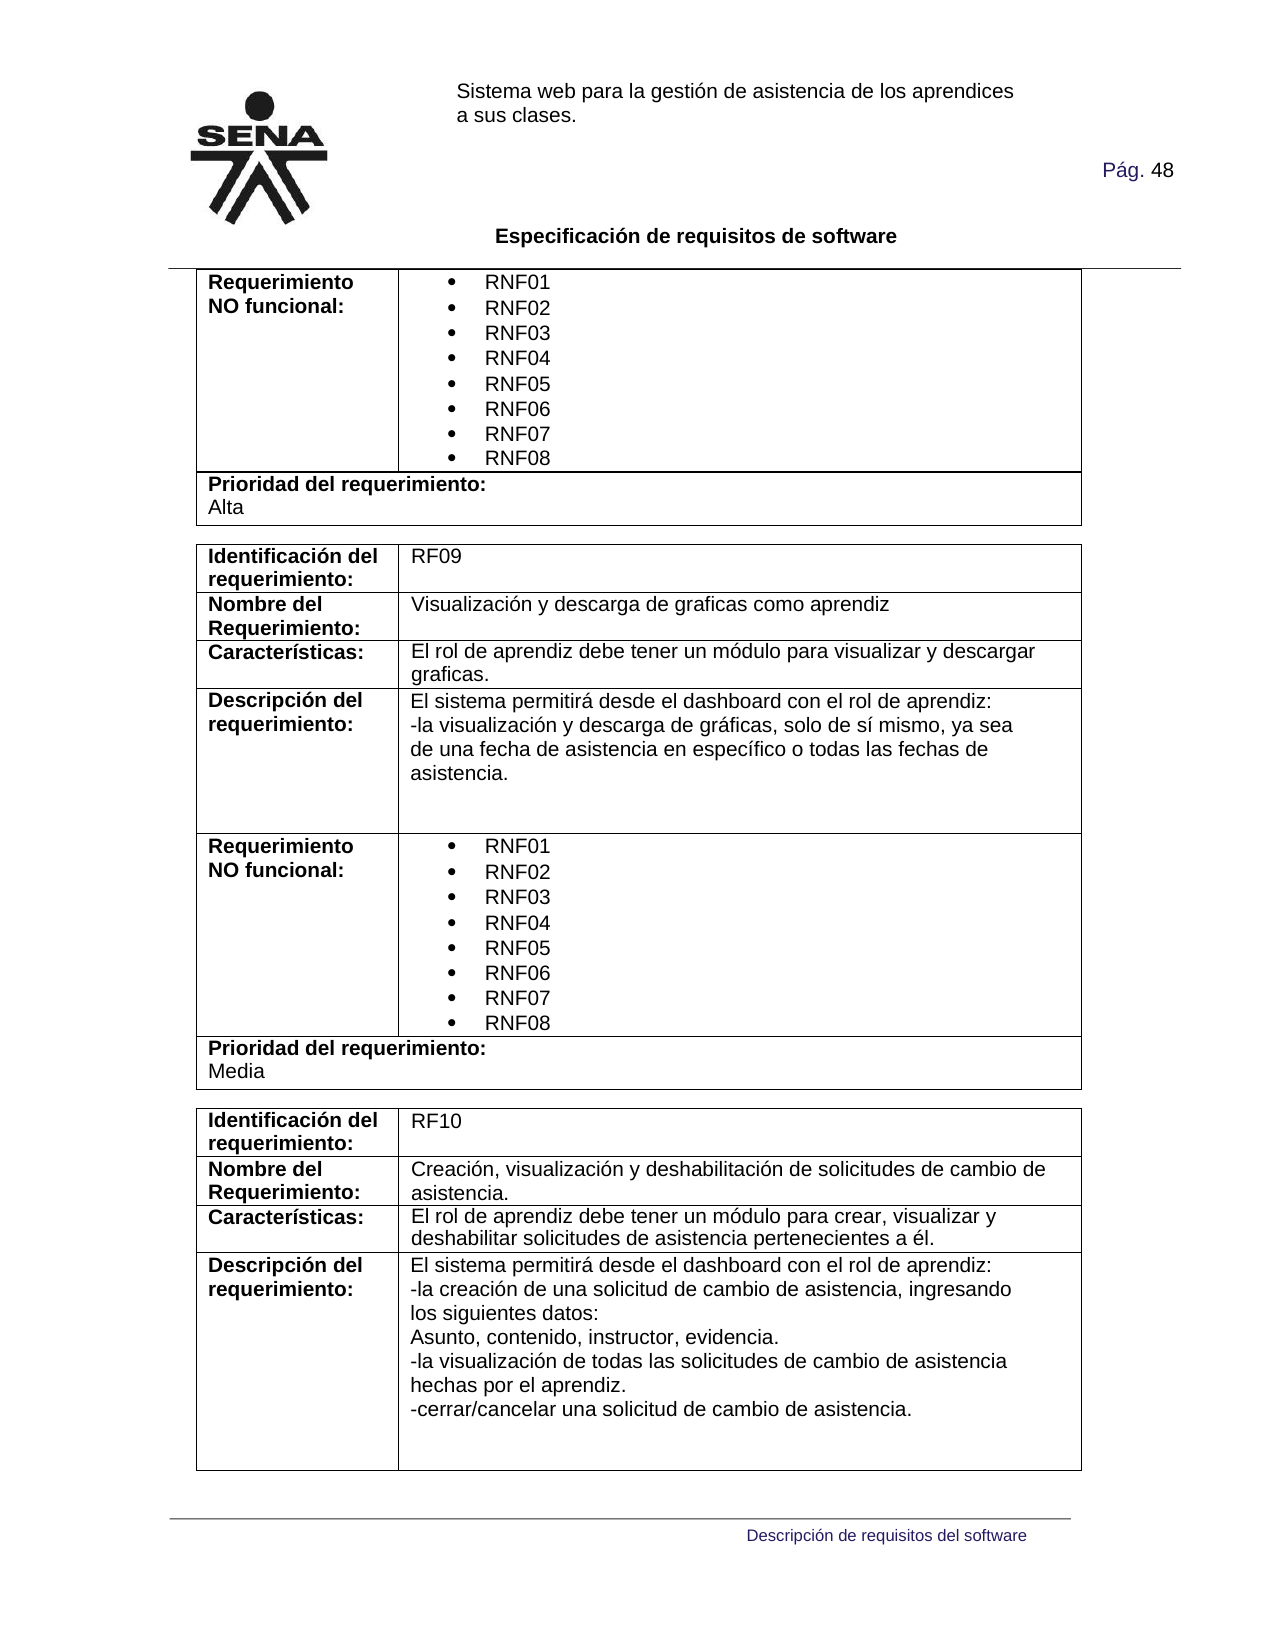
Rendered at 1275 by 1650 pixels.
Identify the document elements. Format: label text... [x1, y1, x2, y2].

table_cell Características: [197, 641, 398, 688]
table_cell Creación, visualización y deshabilitación de solicitudes de cambio de asistencia. [399, 1157, 1081, 1205]
table_cell El sistema permitirá desde el dashboard con el rol de aprendiz: -la visualización y descarga de gráficas, solo de sí mismo, ya sea de una fecha de asistencia en específico o todas las fechas de asistencia. [399, 689, 1081, 833]
table_cell RNF01 RNF02 RNF03 RNF04 RNF05 RNF06 RNF07 RNF08 [399, 834, 1081, 1036]
table_cell RNF01 RNF02 RNF03 RNF04 RNF05 RNF06 RNF07 RNF08 [399, 270, 1081, 471]
table_header RF09 [399, 545, 1081, 592]
picture [190, 87, 328, 225]
table_cell Requerimiento NO funcional: [197, 834, 398, 1036]
table_cell El sistema permitirá desde el dashboard con el rol de aprendiz: -la creación de una solicitud de cambio de asistencia, ingresando los siguientes datos: Asunto, contenido, instructor, evidencia. -la visualización de todas las solicitudes de cambio de asistencia hechas por el aprendiz. -cerrar/cancelar una solicitud de cambio de asistencia. [399, 1253, 1081, 1470]
table_cell Nombre del Requerimiento: [197, 593, 398, 640]
table_cell El rol de aprendiz debe tener un módulo para crear, visualizar y deshabilitar solicitudes de asistencia pertenecientes a él. [399, 1206, 1081, 1252]
table_cell El rol de aprendiz debe tener un módulo para visualizar y descargar graficas. [399, 641, 1081, 688]
table_cell Descripción del requerimiento: [197, 1253, 398, 1470]
table_header RF10 [399, 1109, 1081, 1156]
table_header Identificación del requerimiento: [197, 545, 398, 592]
table_cell Prioridad del requerimiento: Media [197, 1037, 1081, 1089]
table_cell Nombre del Requerimiento: [197, 1157, 398, 1205]
table_cell Características: [197, 1206, 398, 1252]
table_cell Prioridad del requerimiento: Alta [197, 473, 1081, 525]
table_cell Descripción del requerimiento: [197, 689, 398, 833]
table_cell Requerimiento NO funcional: [197, 270, 398, 471]
table_cell Visualización y descarga de graficas como aprendiz [399, 593, 1081, 640]
table_header Identificación del requerimiento: [197, 1109, 398, 1156]
